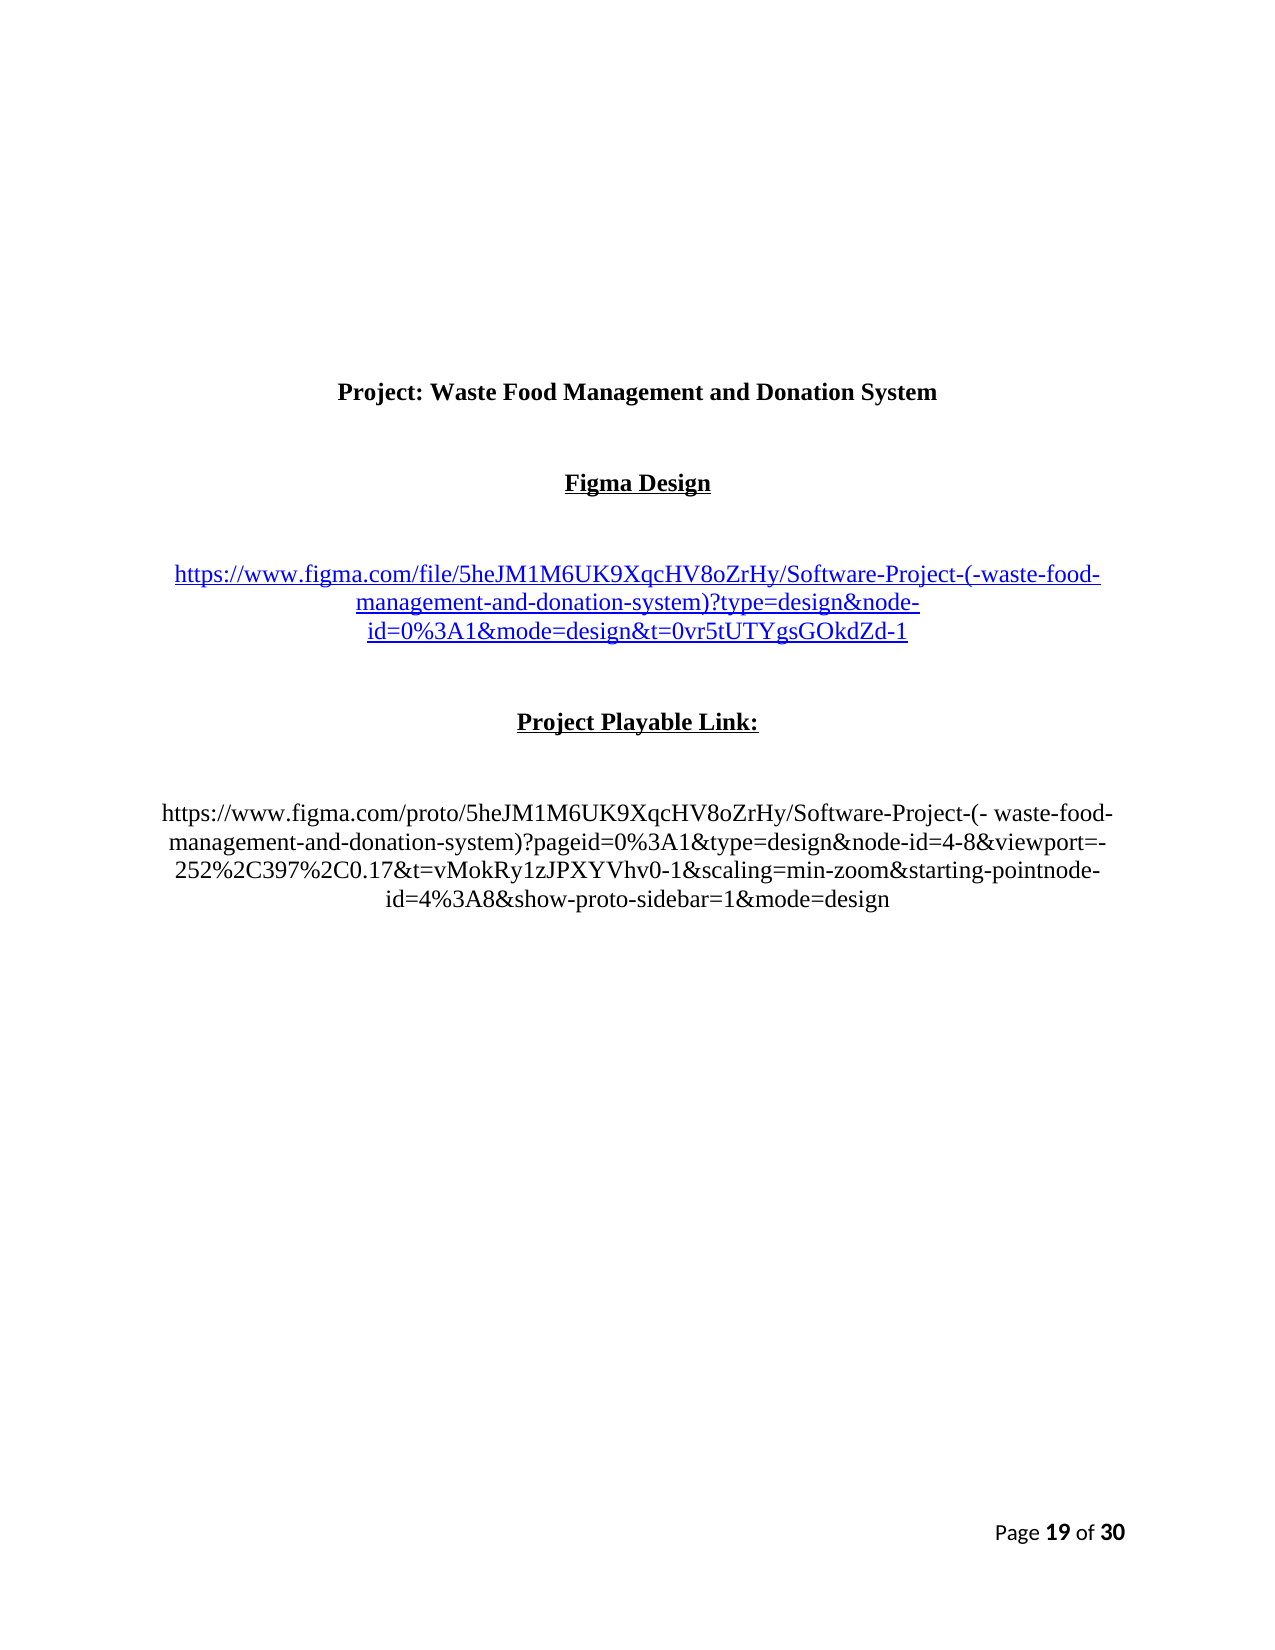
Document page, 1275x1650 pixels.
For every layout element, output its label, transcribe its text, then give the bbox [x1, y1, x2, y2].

text https://www.figma.com/proto/5heJM1M6UK9XqcHV8oZrHy/Software-Project-(- waste-food-management-and-donation-system)?pageid=0%3A1&type=design&node-id=4-8&viewport=- 252%2C397%2C0.17&t=vMokRy1zJPXYVhv0-1&scaling=min-zoom&starting-pointnode-id=4%3A8&show-proto-sidebar=1&mode=design [150, 798, 1125, 913]
text Project Playable Link: [150, 707, 1125, 736]
text Project: Waste Food Management and Donation System [150, 377, 1125, 406]
text https://www.figma.com/file/5heJM1M6UK9XqcHV8oZrHy/Software-Project-(-waste-food-management-and-donation-system)?type=design&node-id=0%3A1&mode=design&t=0vr5tUTYgsGOkdZd-1 [150, 559, 1125, 645]
text Figma Design [150, 468, 1125, 497]
